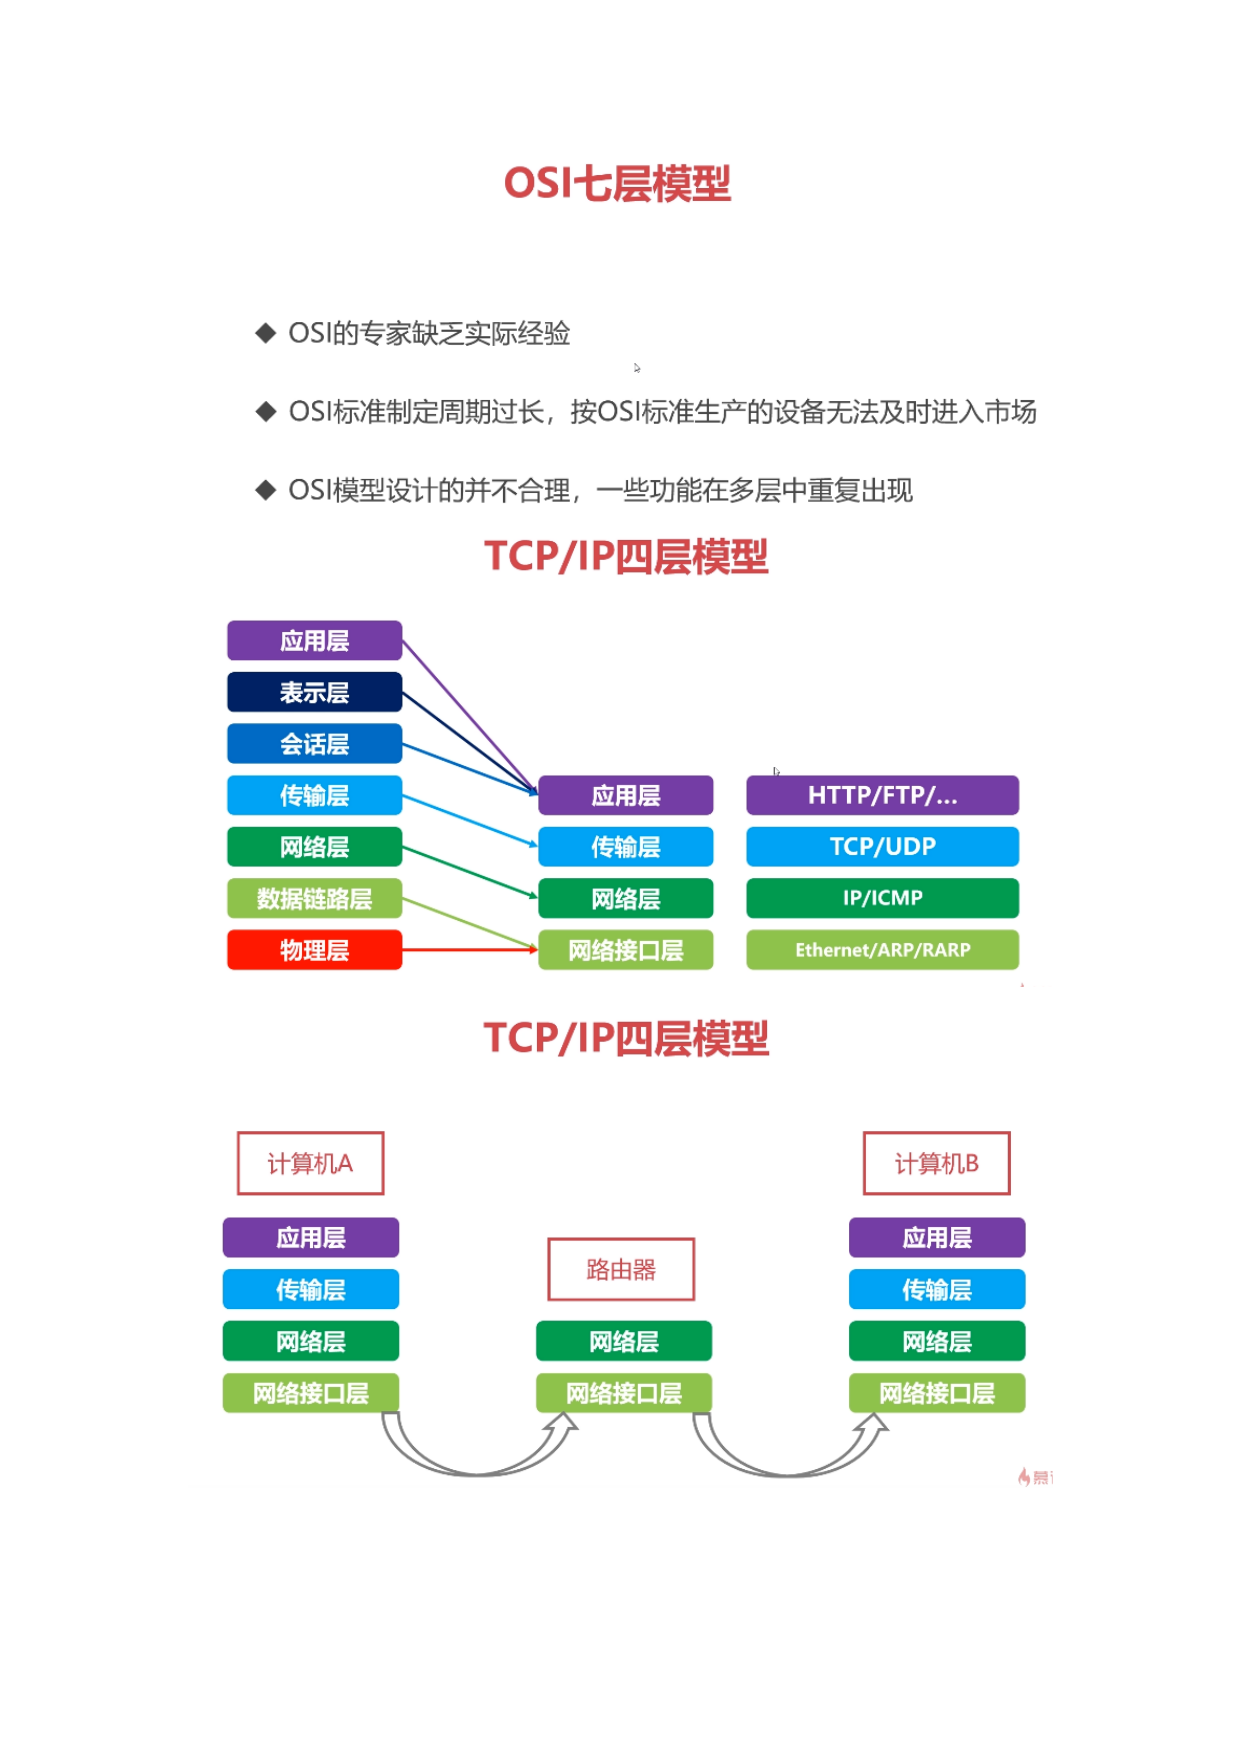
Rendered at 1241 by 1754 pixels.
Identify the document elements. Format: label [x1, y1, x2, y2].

picture [187, 162, 1053, 987]
picture [187, 1007, 1053, 1488]
